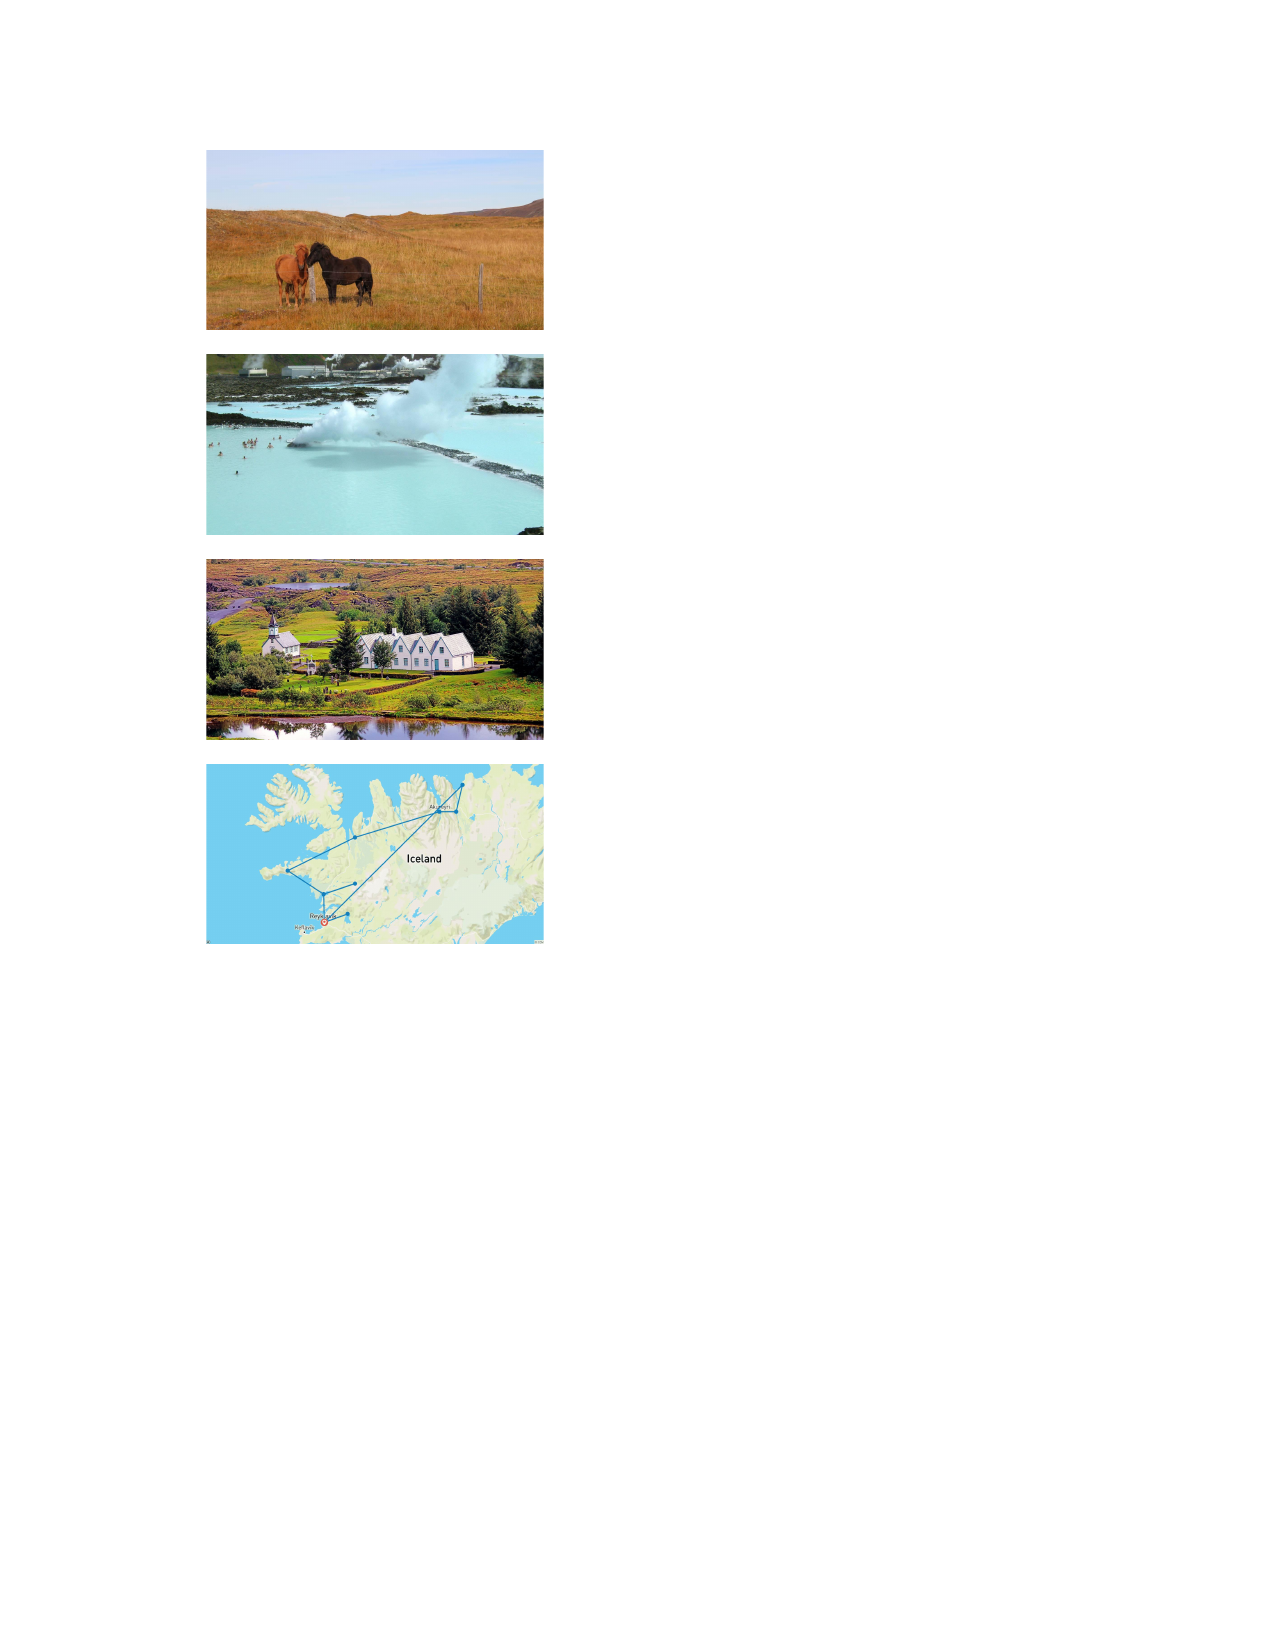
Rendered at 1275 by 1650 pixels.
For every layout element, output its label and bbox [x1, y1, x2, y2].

picture [206, 354, 544, 535]
picture [206, 764, 544, 944]
picture [206, 150, 544, 330]
picture [206, 559, 544, 740]
